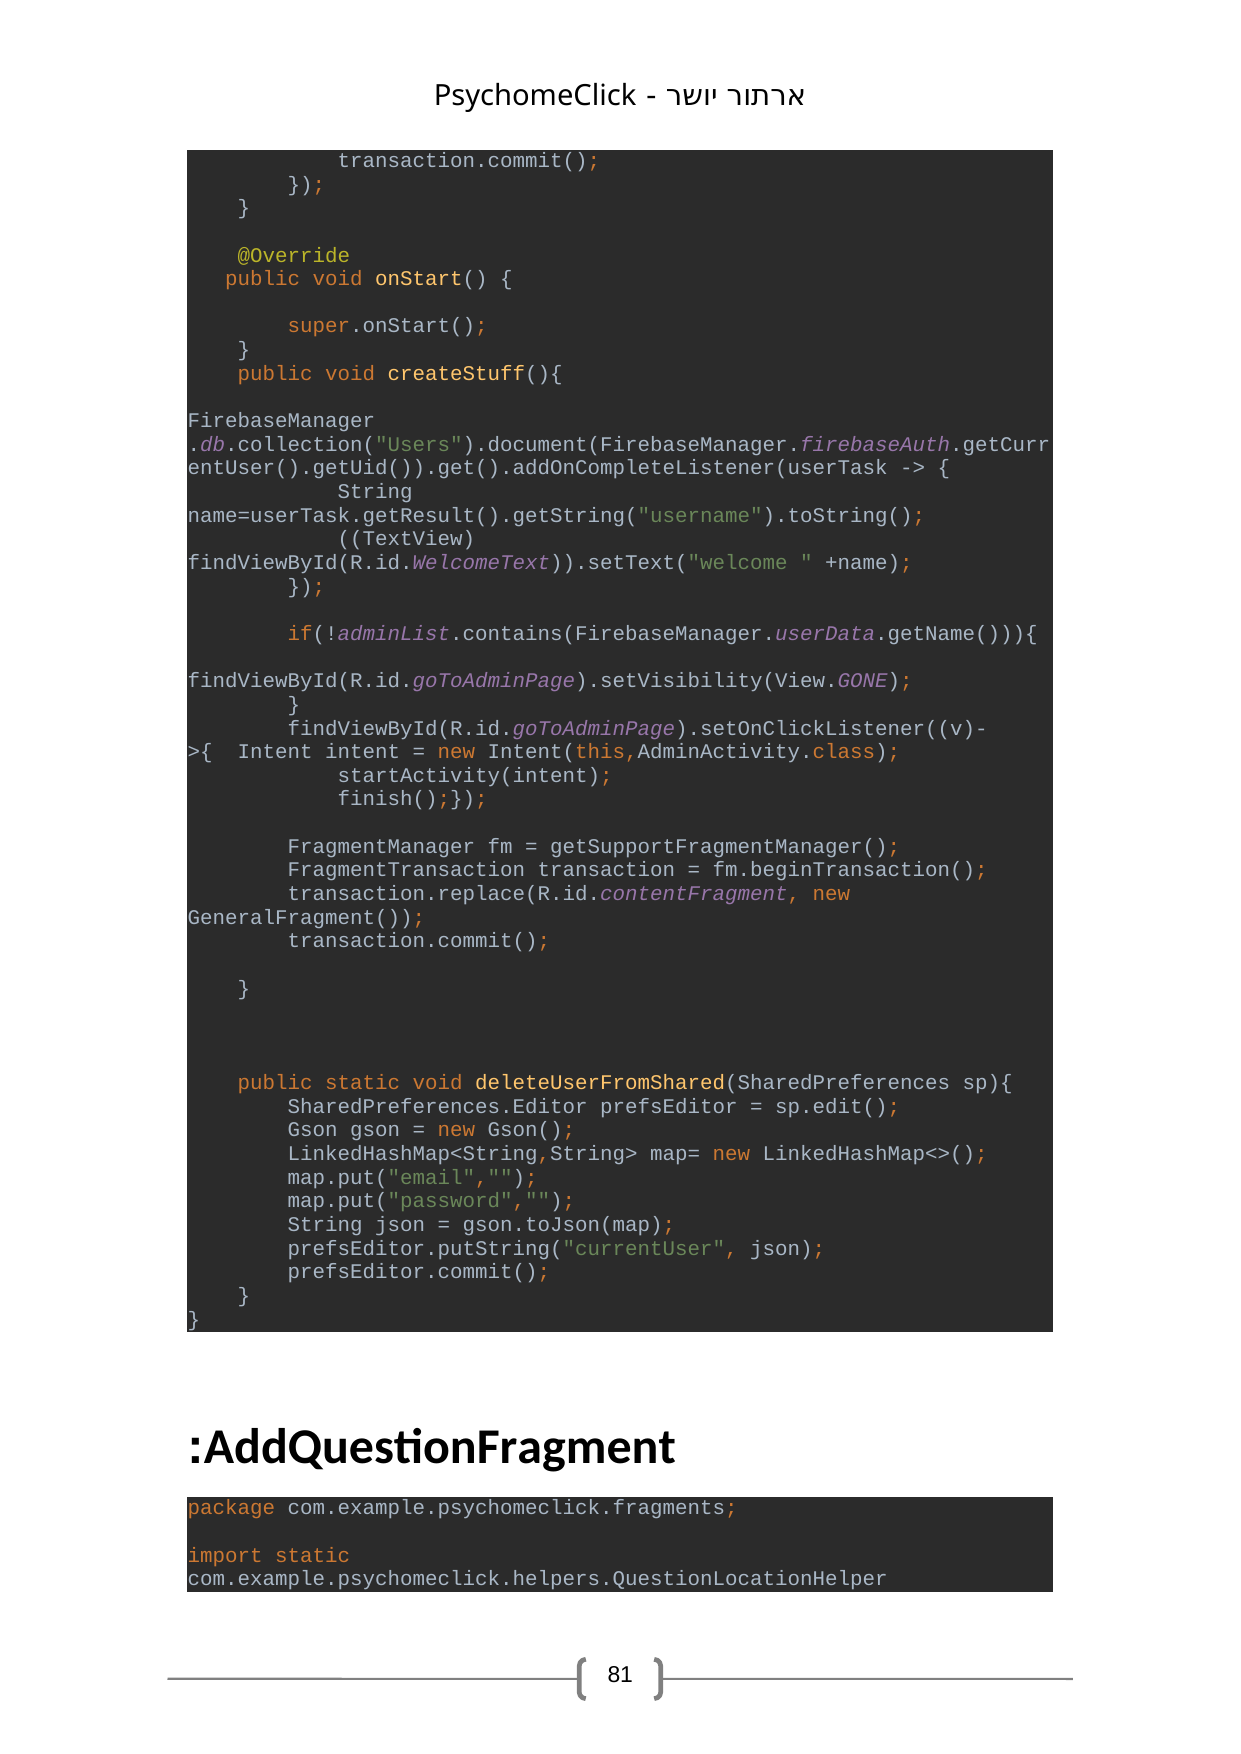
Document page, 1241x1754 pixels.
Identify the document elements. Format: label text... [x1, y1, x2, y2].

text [187, 150, 1053, 1332]
text AddQuestionFragment: [187, 1415, 1053, 1476]
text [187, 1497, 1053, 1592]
